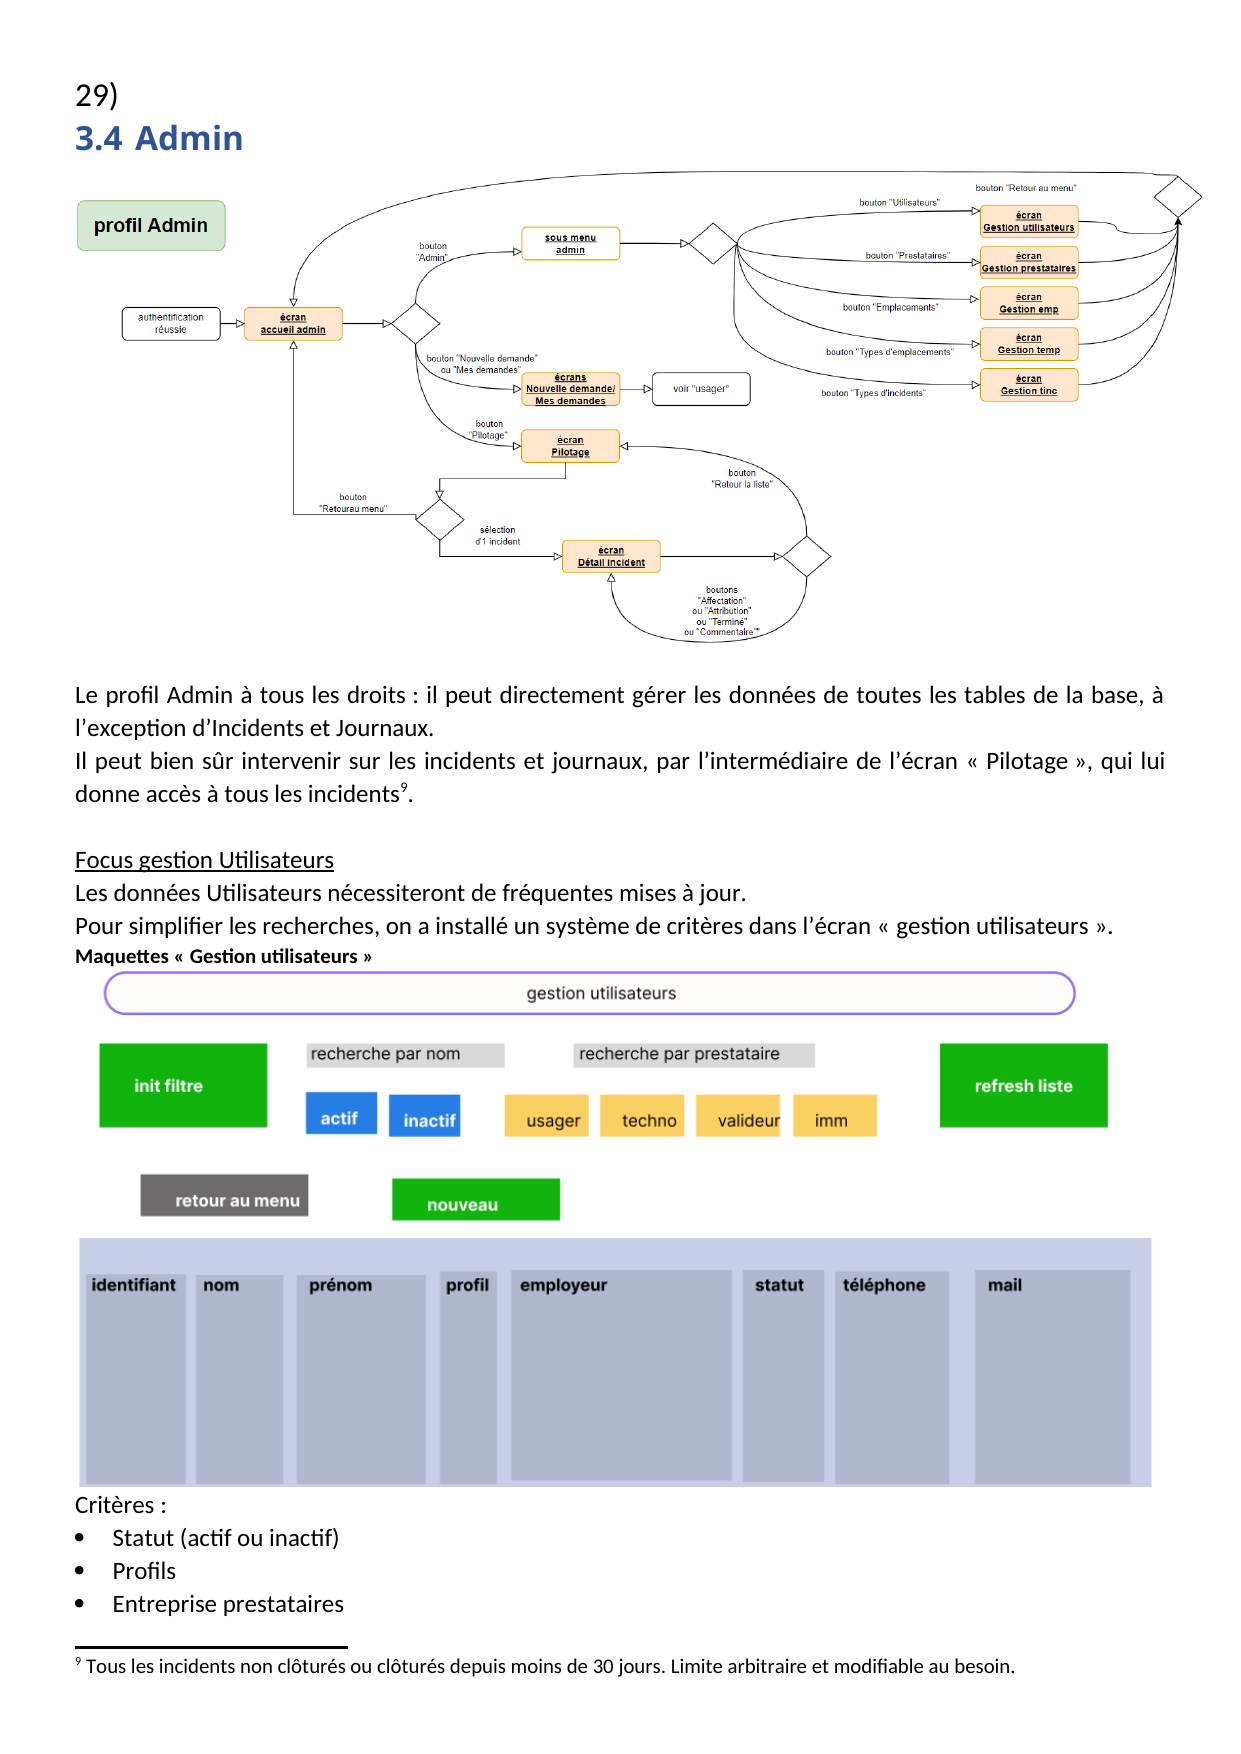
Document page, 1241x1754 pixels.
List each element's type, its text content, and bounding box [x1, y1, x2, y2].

picture [75, 163, 1204, 645]
text Il peut bien sûr intervenir sur les incidents et journaux, par l’intermédiaire de l’écran « Pilotage », qui lui donne accès à tous les incidents. [75, 745, 1165, 809]
text Pour simplifier les recherches, on a installé un système de critères dans l’écran « gestion utilisateurs ». [75, 910, 1165, 941]
text Maquettes « Gestion utilisateurs » [75, 943, 1165, 968]
text Entreprise prestataires [75, 1588, 1165, 1618]
text Le profil Admin à tous les droits : il peut directement gérer les données de toutes les tables de la base, à l’exception d’Incidents et Journaux. [75, 679, 1165, 743]
text Statut (actif ou inactif) [75, 1522, 1165, 1552]
text Les données Utilisateurs nécessiteront de fréquentes mises à jour. [75, 877, 1165, 908]
picture [75, 970, 1153, 1487]
text Focus gestion Utilisateurs [75, 844, 1165, 875]
subtitle Admin [75, 114, 1165, 160]
text Critères : [75, 1489, 1165, 1519]
text Profils [75, 1555, 1165, 1585]
